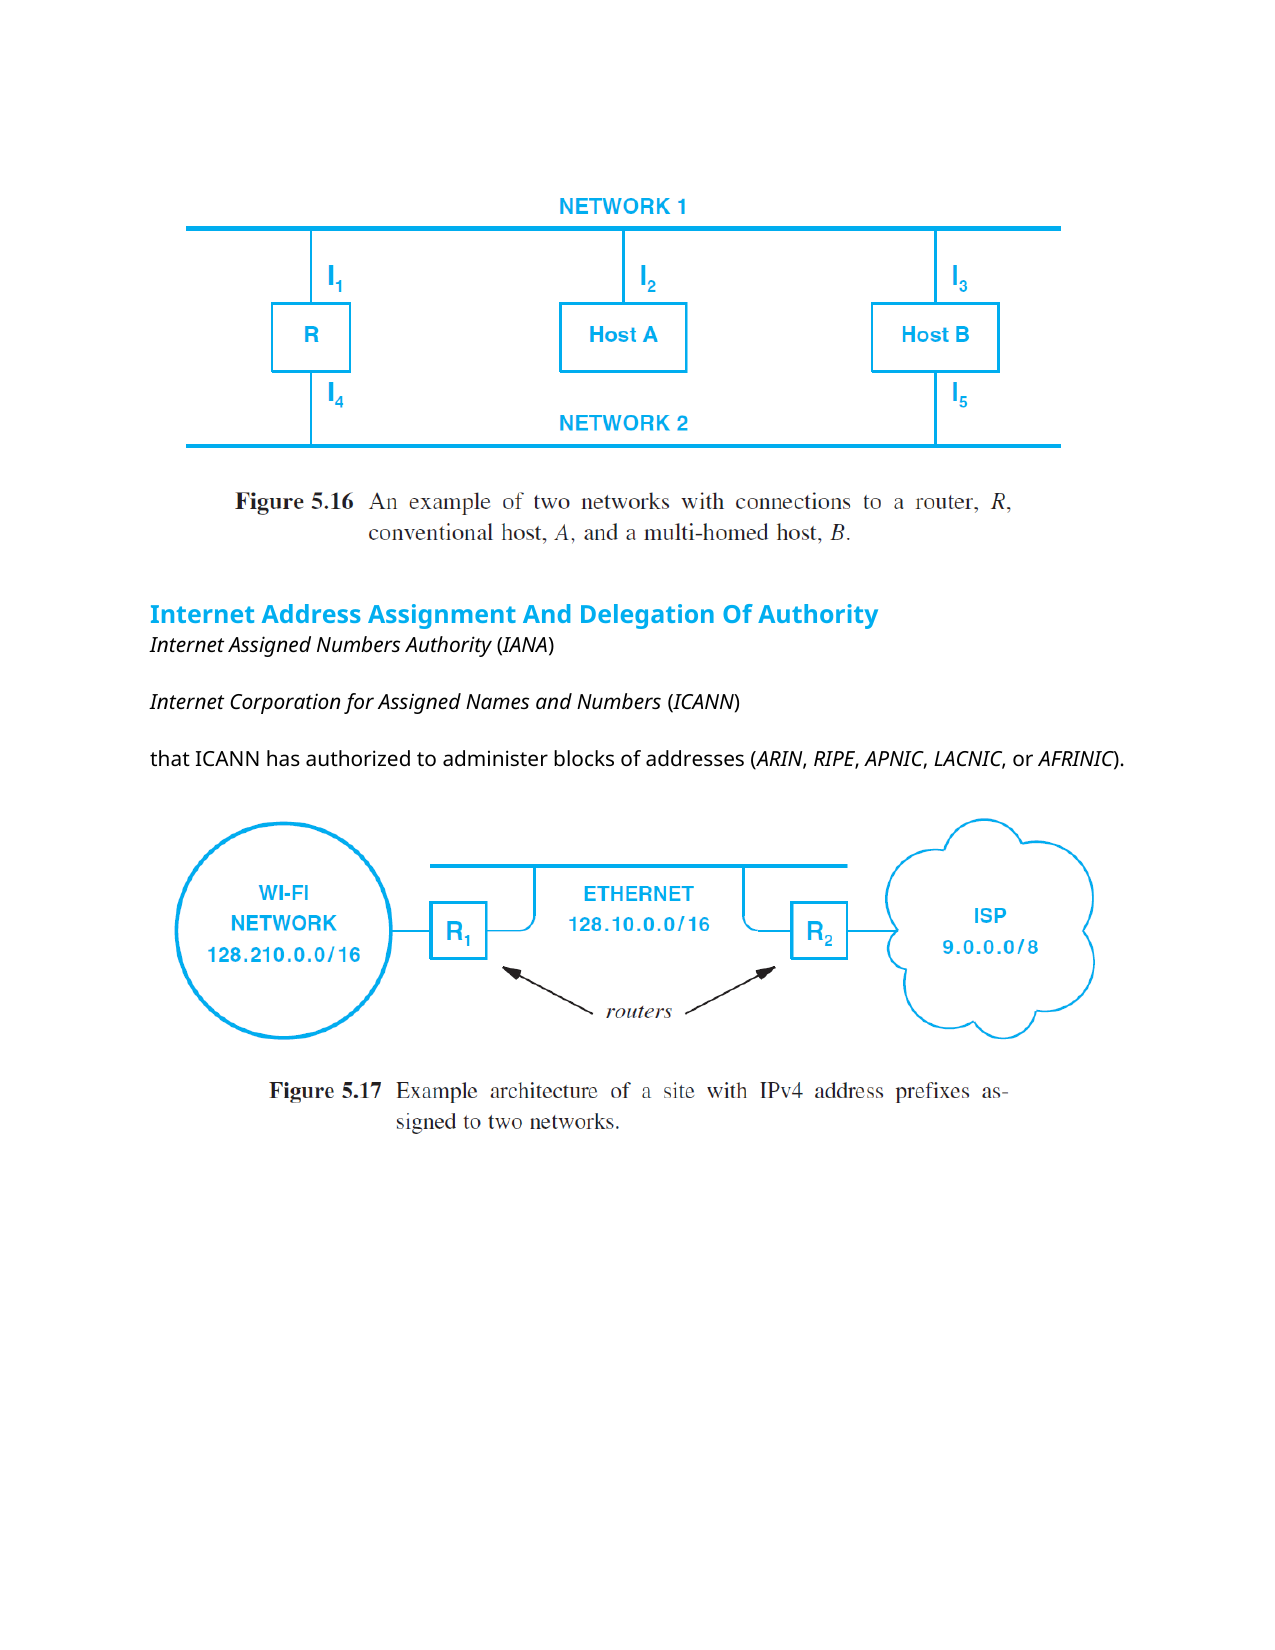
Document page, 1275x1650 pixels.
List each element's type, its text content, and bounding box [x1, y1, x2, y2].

text Internet Assigned Numbers Authority (IANA) [150, 631, 1125, 659]
text that ICANN has authorized to administer blocks of addresses (ARIN, RIPE, APNIC, LACNIC, or AFRINIC). [150, 744, 1125, 773]
text Internet Corporation for Assigned Names and Numbers (ICANN) [150, 687, 1125, 716]
text Internet Address Assignment And Delegation Of Authority [150, 597, 1125, 631]
